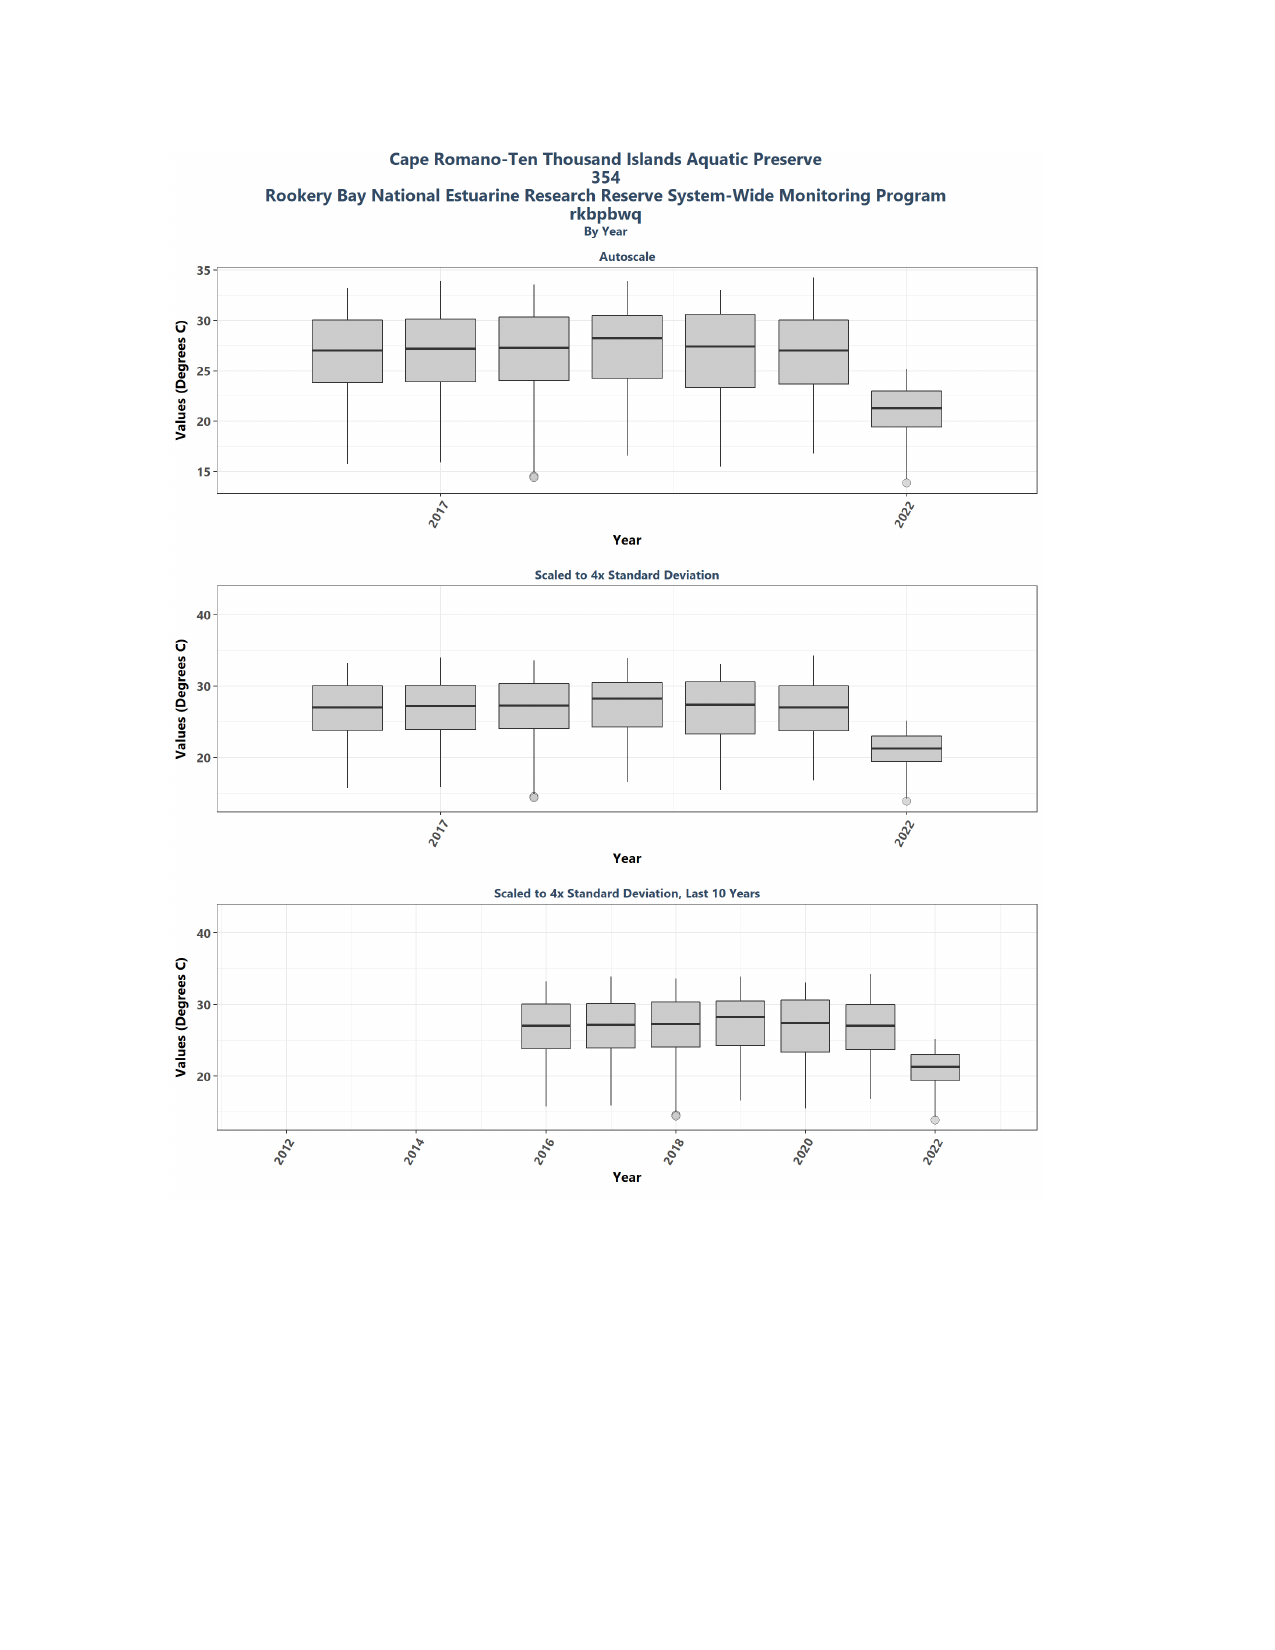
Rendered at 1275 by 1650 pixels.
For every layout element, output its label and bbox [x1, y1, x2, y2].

picture [168, 150, 1044, 1200]
